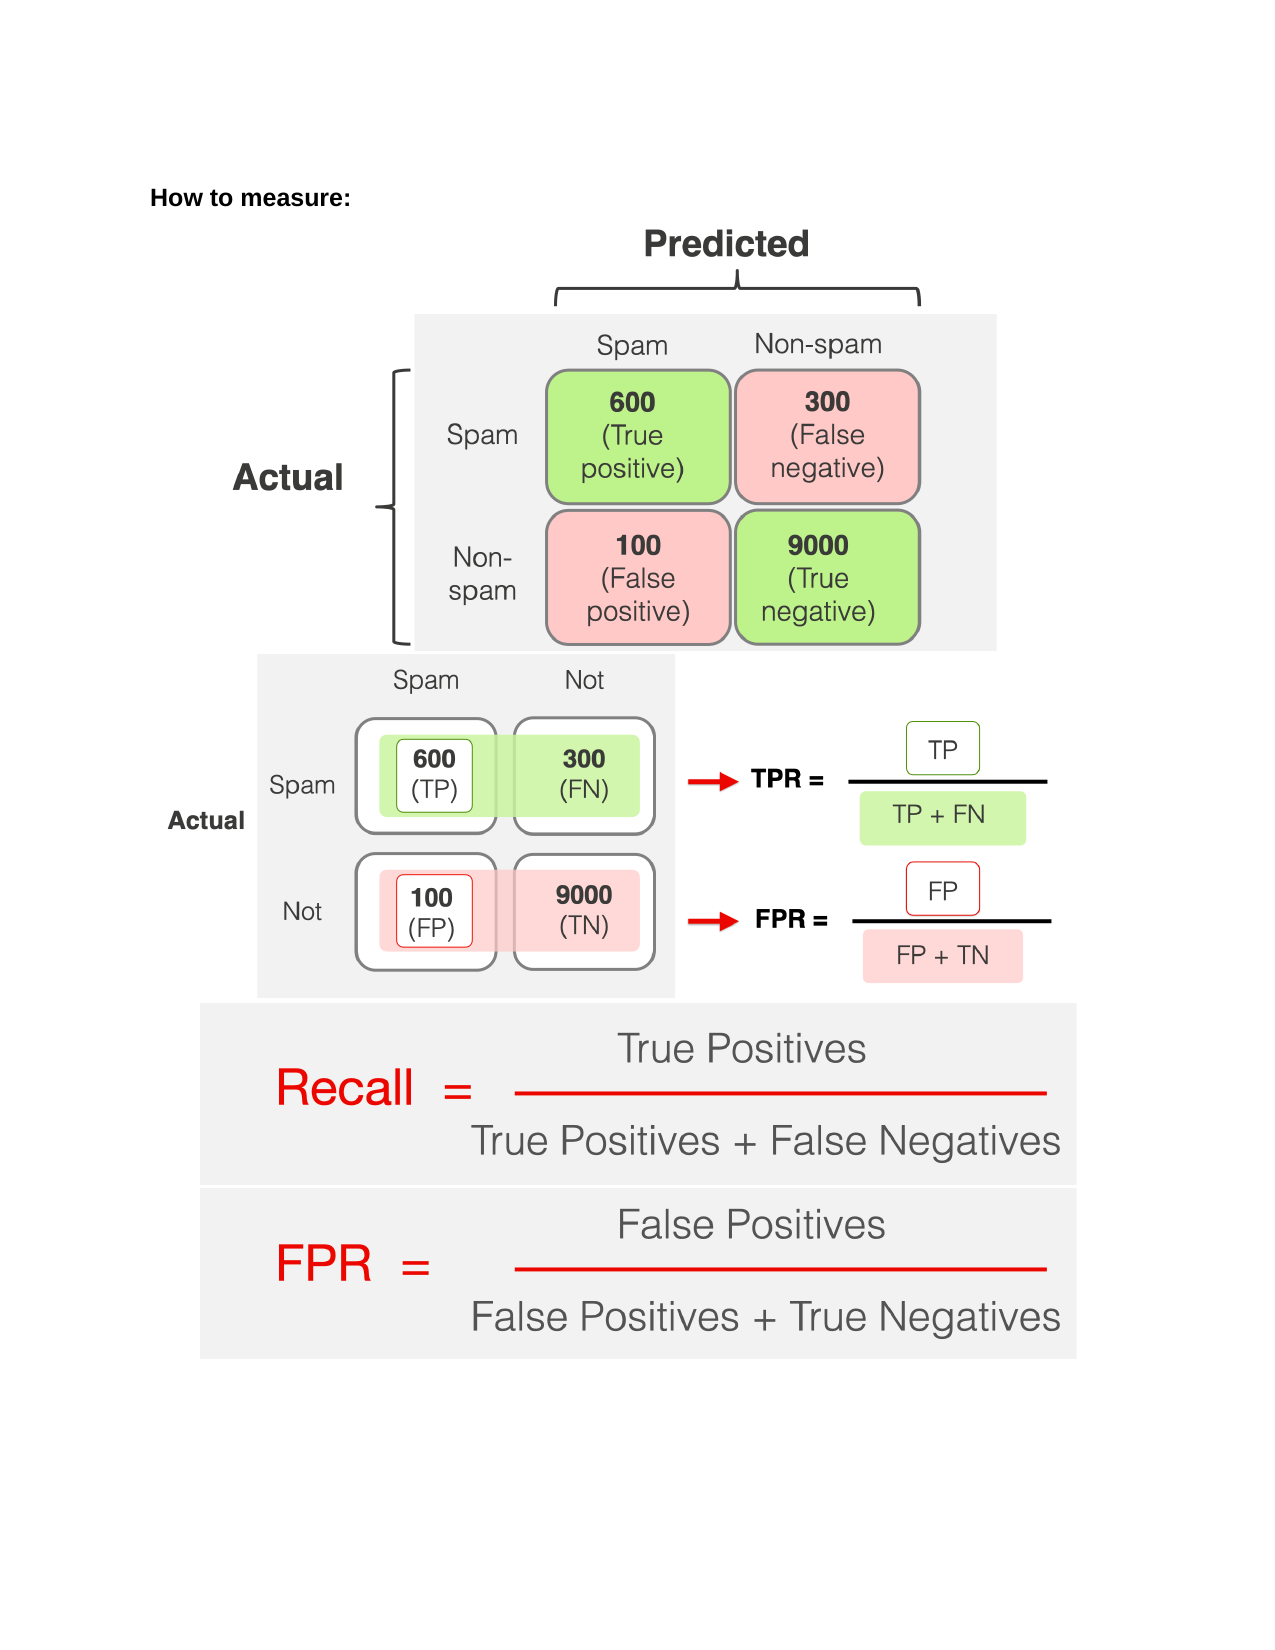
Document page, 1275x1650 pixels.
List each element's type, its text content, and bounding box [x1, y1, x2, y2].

text How to measure: [150, 183, 1125, 212]
picture [150, 1003, 1125, 1185]
picture [150, 216, 1125, 651]
picture [150, 653, 1125, 1000]
picture [150, 1188, 1125, 1359]
